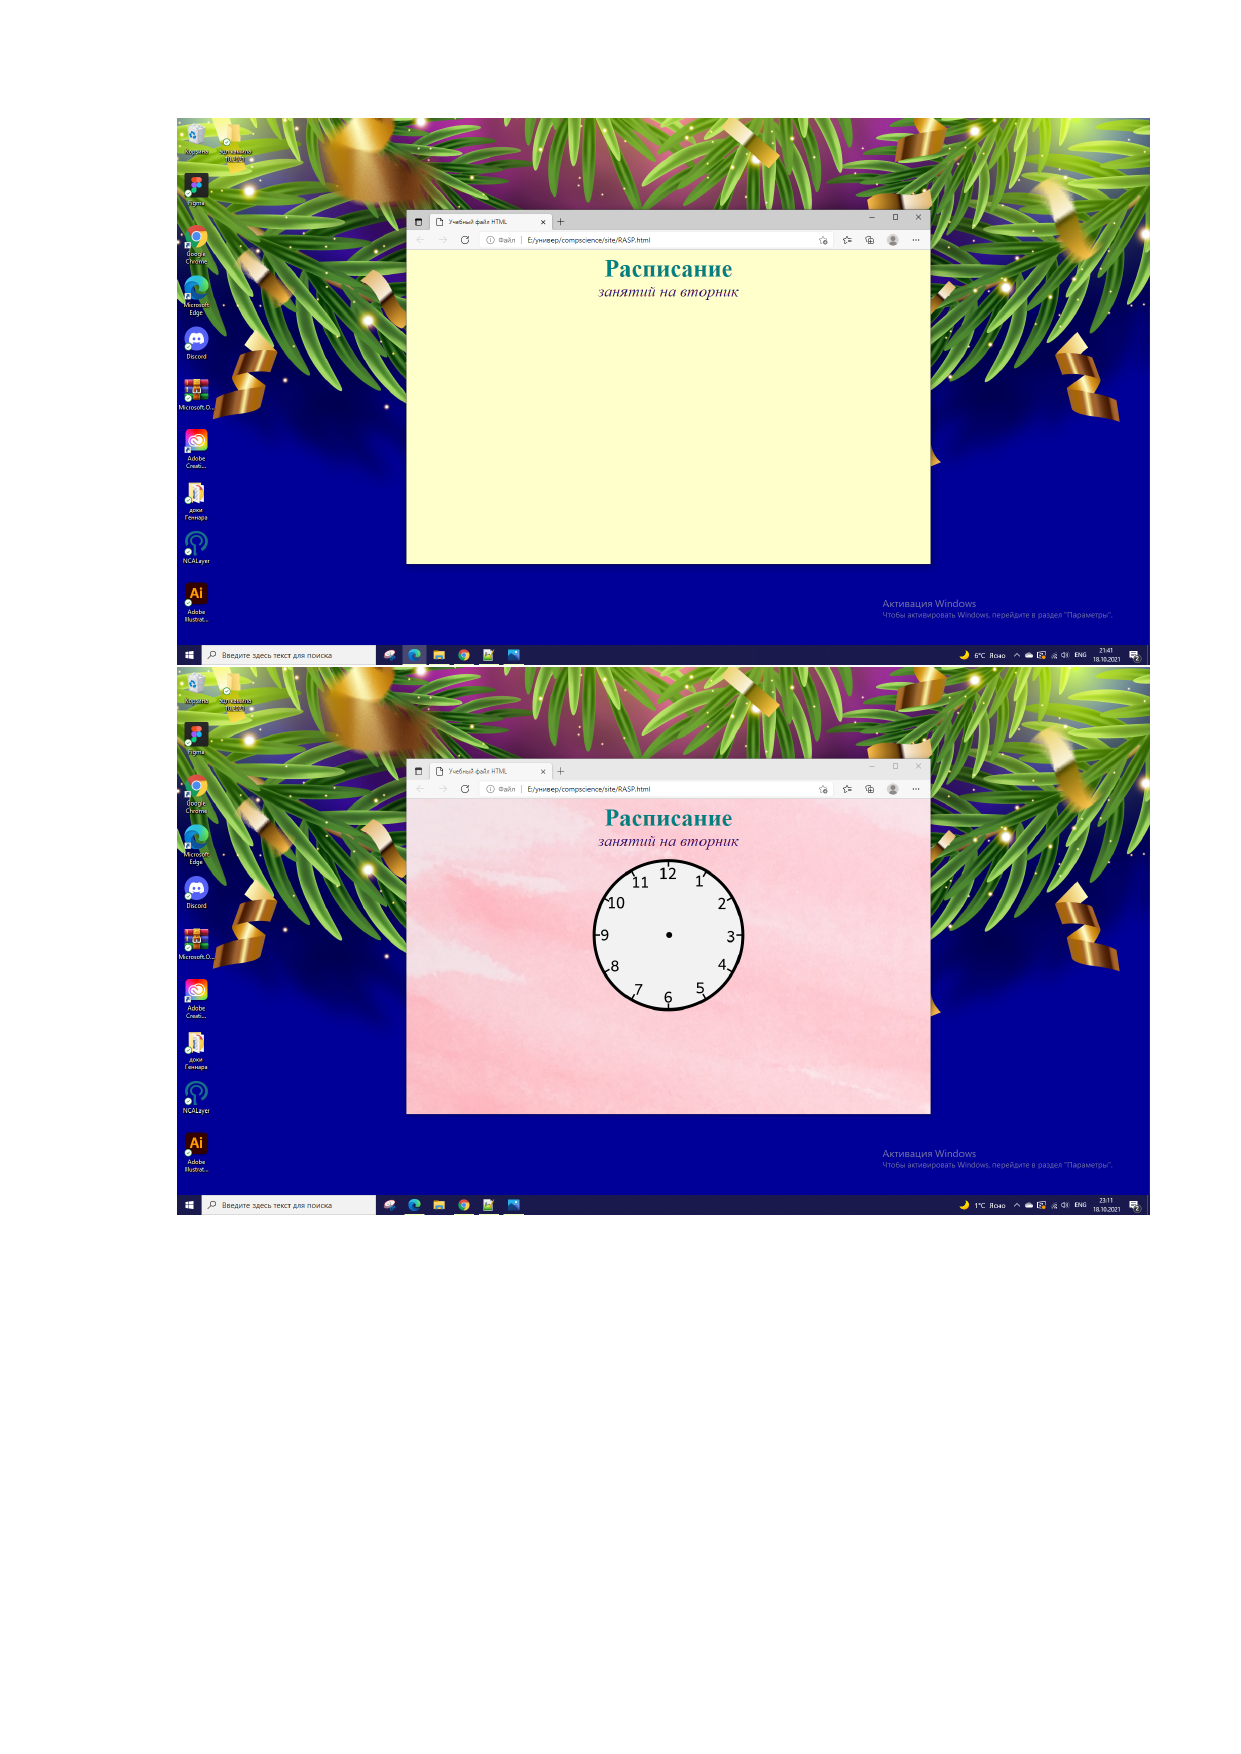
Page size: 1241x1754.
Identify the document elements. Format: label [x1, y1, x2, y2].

picture [177, 118, 1150, 665]
picture [177, 667, 1150, 1215]
